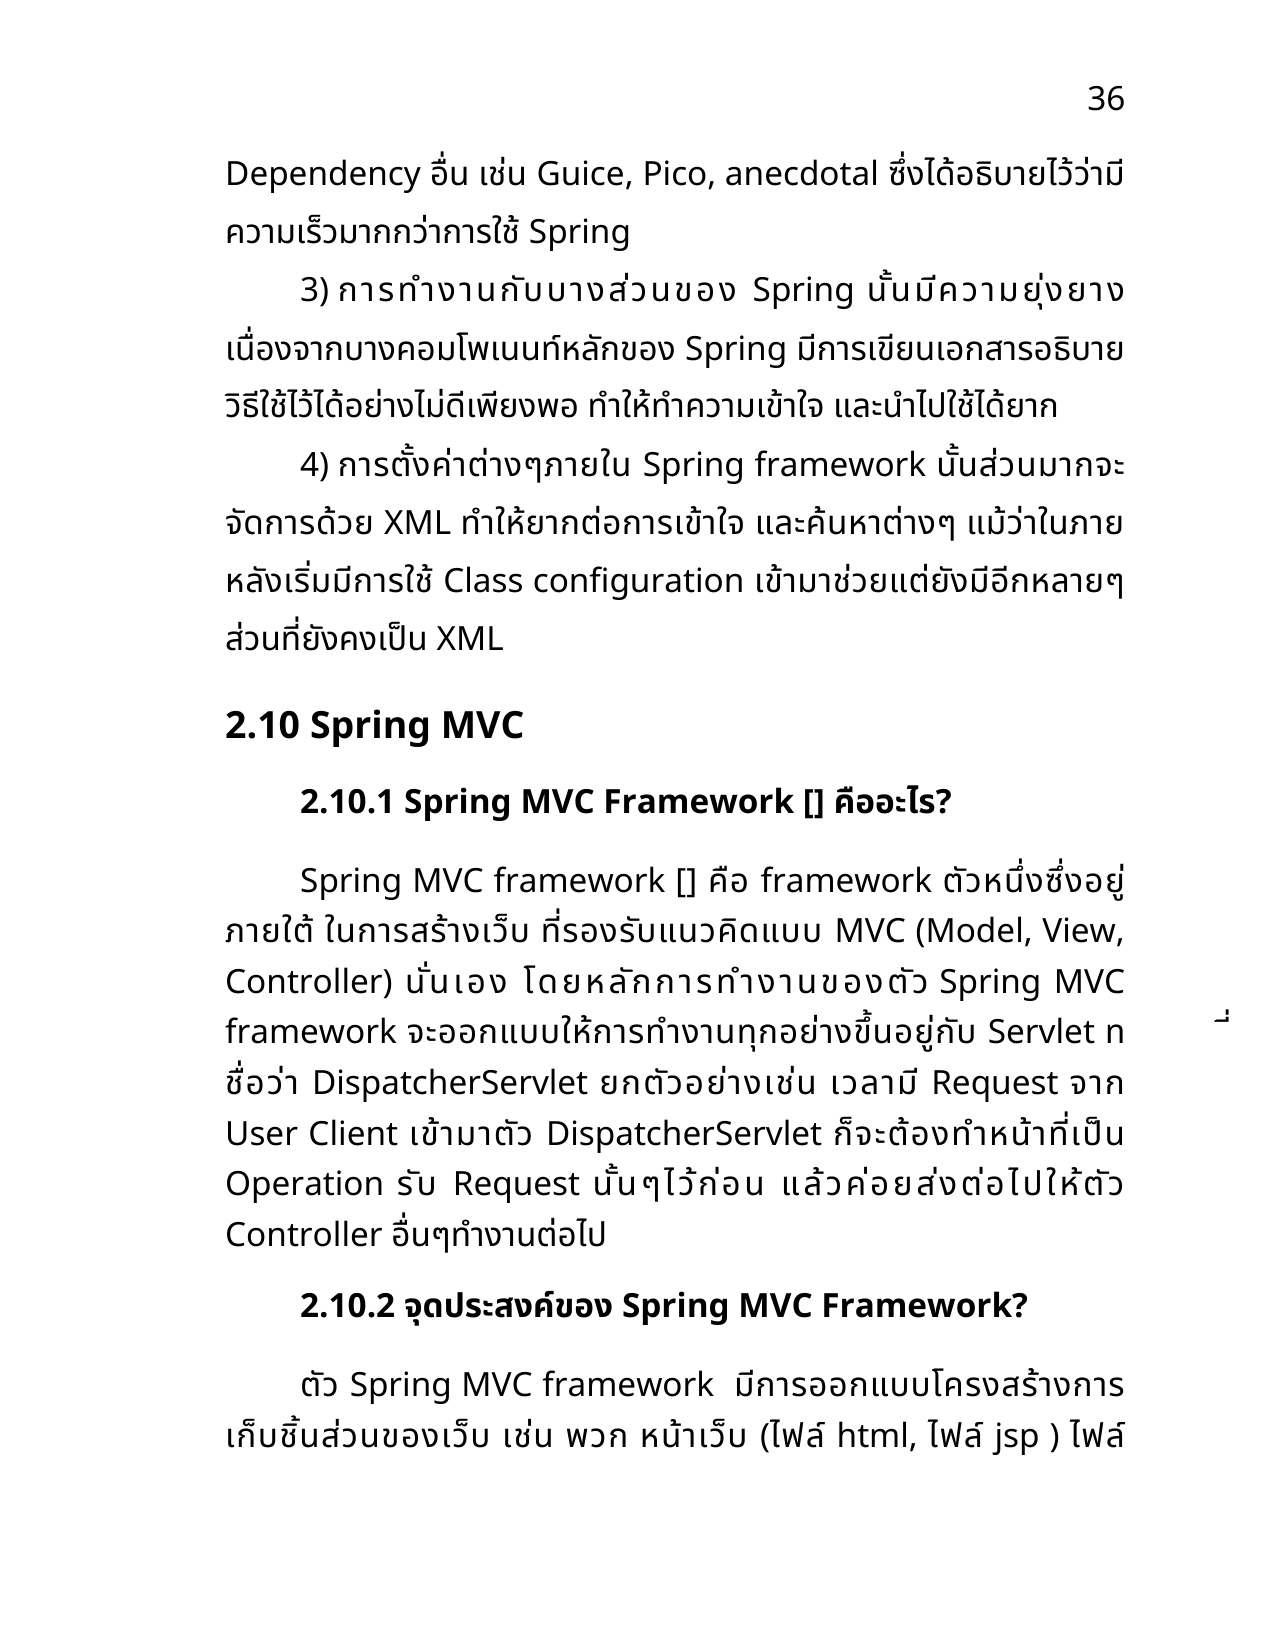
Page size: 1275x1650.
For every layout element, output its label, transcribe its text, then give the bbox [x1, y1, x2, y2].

text การทำงานกับบางส่วนของ Spring นั้นมีความยุ่งยาง เนื่องจากบางคอมโพเนนท์หลักของ Spring มีการเขียนเอกสารอธิบายวิธีใช้ไว้ได้อย่างไม่ดีเพียงพอ ทำให้ทำความเข้าใจ และนำไปใช้ได้ยาก [225, 266, 1125, 433]
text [225, 1361, 1125, 1462]
list Spring MVC [225, 698, 1125, 749]
text Spring MVC framework [] คือ framework ตัวหนึ่งซึ่งอยู่ภายใต้ ในการสร้างเว็บ ที่รองรับแนวคิดแบบ MVC (Model, View, Controller) นั่นเอง โดยหลักการทำงานของตัวSpring MVC framework จะออกแบบให้การทำงานทุกอย่างขึ้นอยู่กับ Servlet ที่ชื่อว่า DispatcherServlet ยกตัวอย่างเช่น เวลามี Request จาก User Client เข้ามาตัว DispatcherServlet ก็จะต้องทำหน้าที่เป็น Operation รับ Request นั้นๆไว้ก่อน แล้วค่อยส่งต่อไปให้ตัว Controller อื่นๆทำงานต่อไป [225, 856, 1125, 1261]
list จุดประสงค์ของ Spring MVC Framework? [225, 1282, 1125, 1333]
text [225, 150, 1125, 259]
list Spring MVC Framework [] คืออะไร? [225, 777, 1125, 828]
text การตั้งค่าต่างๆภายใน Spring framework นั้นส่วนมากจะจัดการด้วย XML ทำให้ยากต่อการเข้าใจ และค้นหาต่างๆ แม้ว่าในภายหลังเริ่มมีการใช้ Class configuration เข้ามาช่วยแต่ยังมีอีกหลายๆส่วนที่ยังคงเป็น XML [225, 440, 1125, 665]
